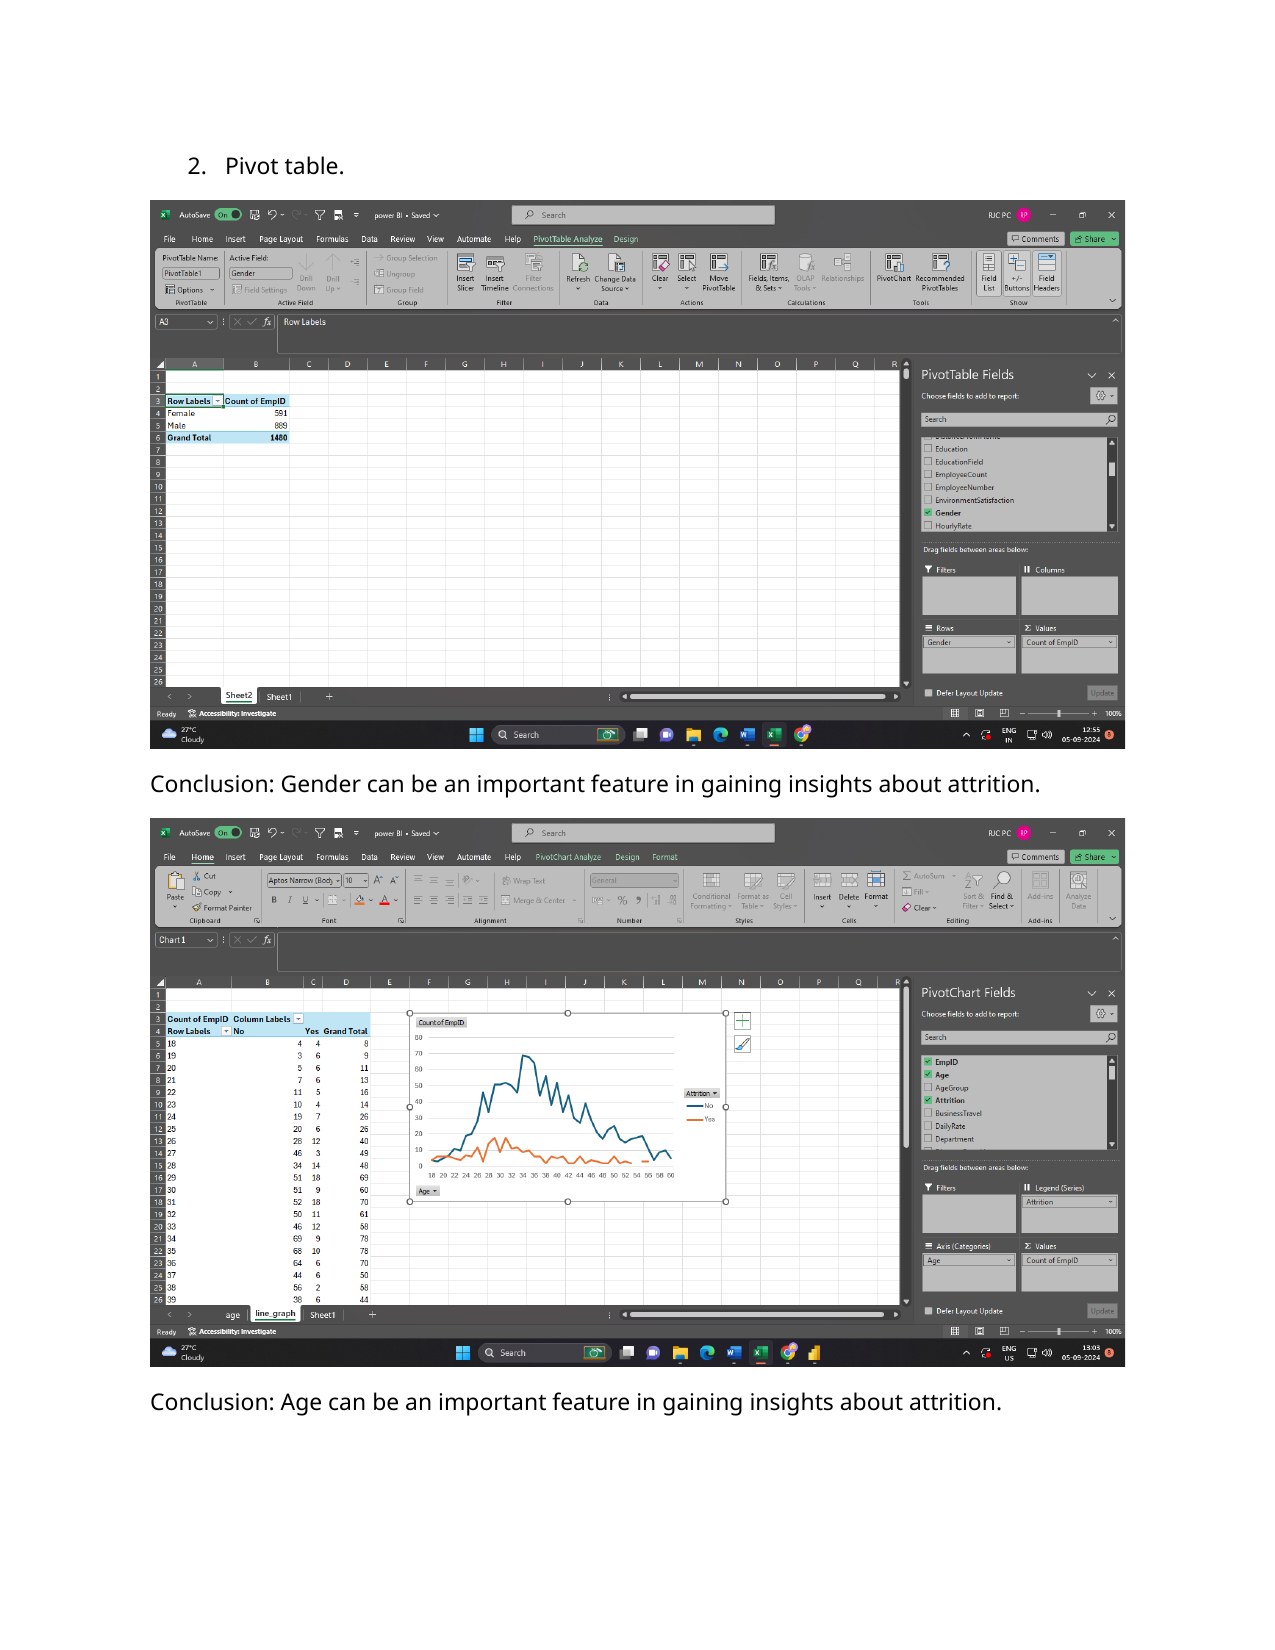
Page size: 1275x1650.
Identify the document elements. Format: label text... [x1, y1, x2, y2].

picture [150, 200, 1125, 749]
picture [150, 818, 1125, 1367]
list Pivot table. [187, 150, 1125, 181]
text Conclusion: Age can be an important feature in gaining insights about attrition. [150, 1386, 1125, 1417]
text Conclusion: Gender can be an important feature in gaining insights about attrition. [150, 768, 1125, 799]
